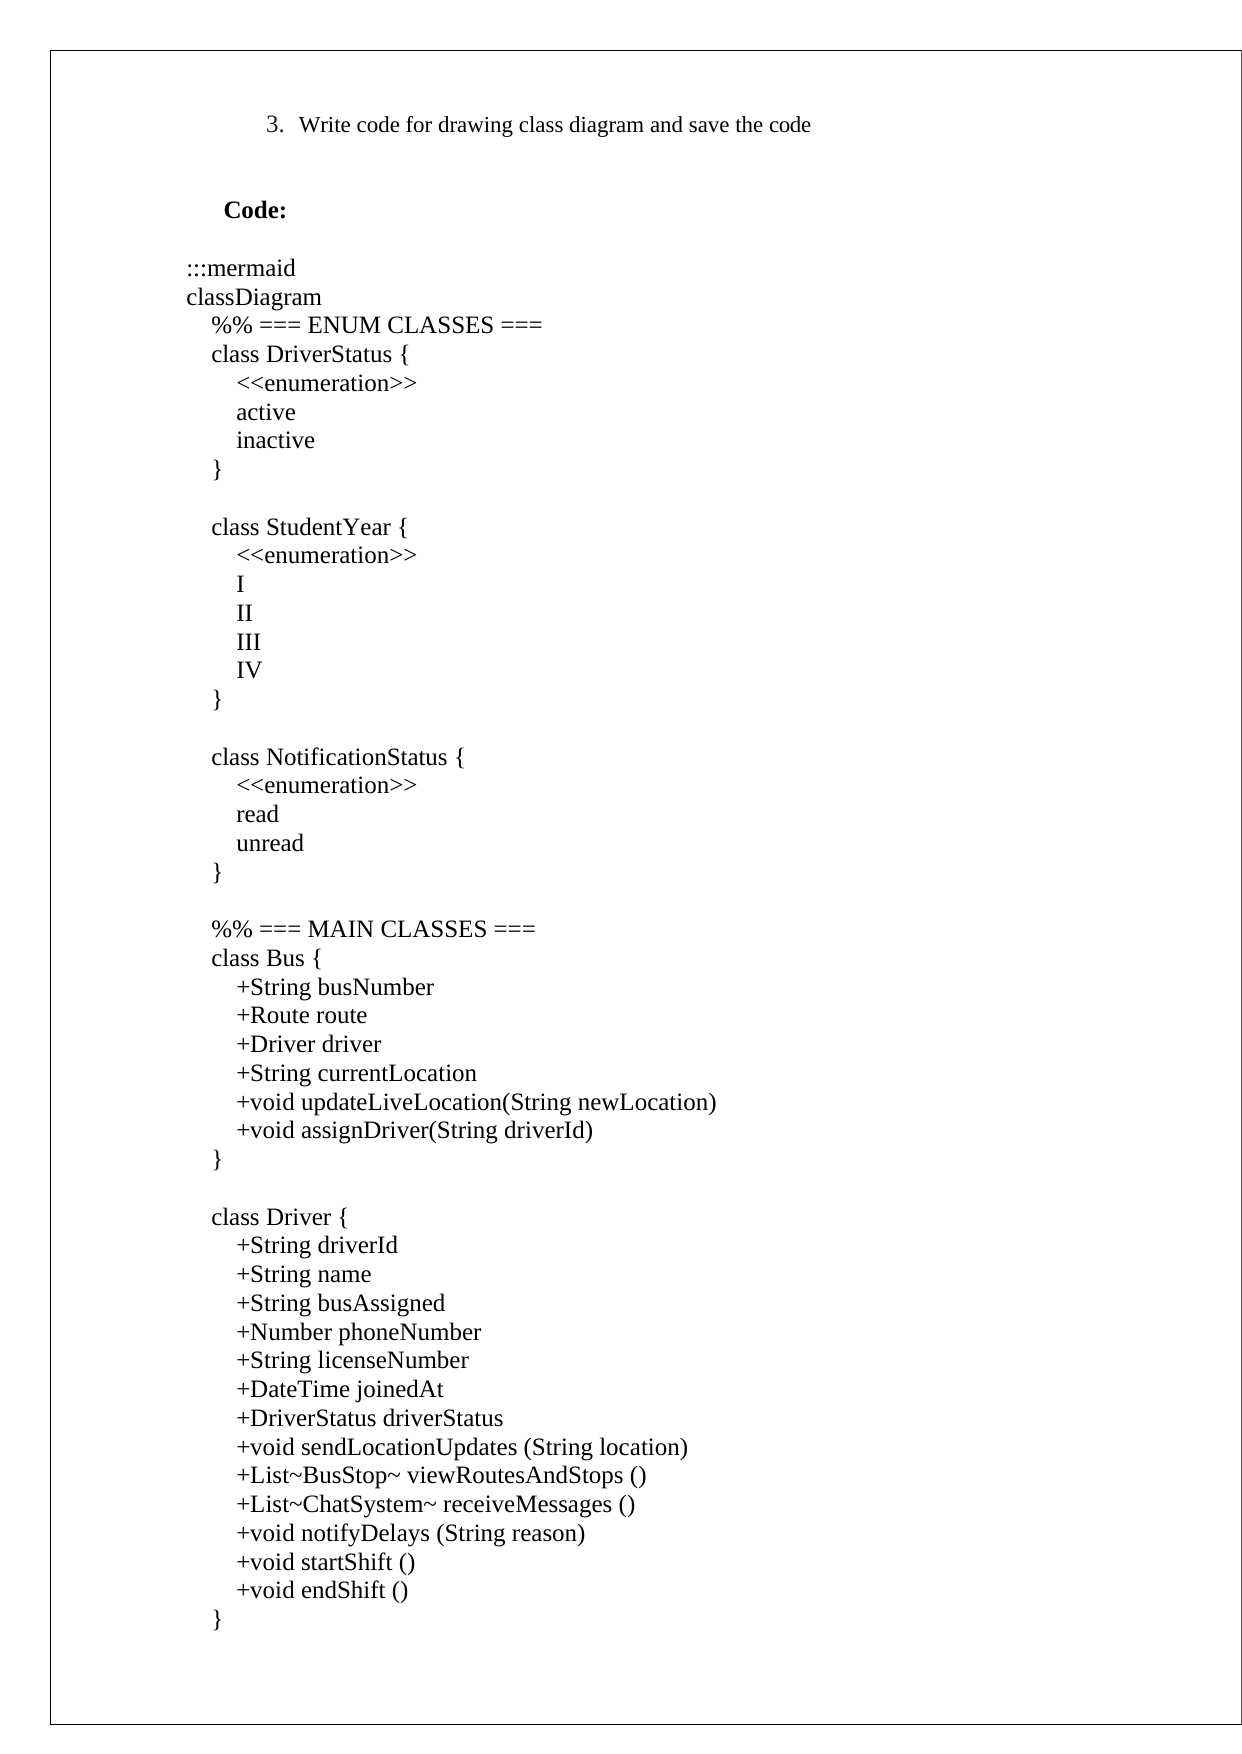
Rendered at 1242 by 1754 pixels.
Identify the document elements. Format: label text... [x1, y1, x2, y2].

list } [186, 454, 1241, 483]
list <<enumeration>> [186, 368, 1241, 397]
list inactive [186, 426, 1241, 454]
list +String driverId [186, 1231, 1241, 1259]
list III [186, 627, 1241, 656]
list +Number phoneNumber [186, 1317, 1241, 1346]
list +void updateLiveLocation(String newLocation) [186, 1087, 1241, 1116]
list :::mermaid [186, 253, 1241, 282]
list +void notifyDelays (String reason) [186, 1518, 1241, 1547]
list IV [186, 656, 1241, 684]
list +String name [186, 1259, 1241, 1288]
list } [186, 857, 1241, 886]
list +void endShift () [186, 1576, 1241, 1604]
list class Driver { [186, 1202, 1241, 1231]
list II [186, 598, 1241, 627]
list Write code for drawing class diagram and save the code [266, 109, 1241, 138]
list I [186, 569, 1241, 598]
list +List~ChatSystem~ receiveMessages () [186, 1489, 1241, 1518]
list <<enumeration>> [186, 541, 1241, 569]
list %% === ENUM CLASSES === [186, 311, 1241, 339]
list +Driver driver [186, 1029, 1241, 1058]
list class NotificationStatus { [186, 742, 1241, 771]
list +Route route [186, 1001, 1241, 1029]
list } [186, 1144, 1241, 1173]
list +String currentLocation [186, 1058, 1241, 1087]
list +DateTime joinedAt [186, 1374, 1241, 1403]
list +DriverStatus driverStatus [186, 1403, 1241, 1432]
list Code: [186, 138, 1241, 224]
list %% === MAIN CLASSES === [186, 914, 1241, 943]
list +void startShift () [186, 1547, 1241, 1576]
list classDiagram [186, 282, 1241, 311]
list unread [186, 828, 1241, 857]
list class StudentYear { [186, 512, 1241, 541]
list class Bus { [186, 943, 1241, 972]
list +void assignDriver(String driverId) [186, 1116, 1241, 1144]
list <<enumeration>> [186, 771, 1241, 799]
list +List~BusStop~ viewRoutesAndStops () [186, 1461, 1241, 1489]
list active [186, 397, 1241, 426]
list class DriverStatus { [186, 339, 1241, 368]
list } [186, 1604, 1241, 1633]
list +String licenseNumber [186, 1346, 1241, 1374]
list } [186, 684, 1241, 713]
list +String busAssigned [186, 1288, 1241, 1317]
list +void sendLocationUpdates (String location) [186, 1432, 1241, 1461]
list +String busNumber [186, 972, 1241, 1001]
list read [186, 799, 1241, 828]
